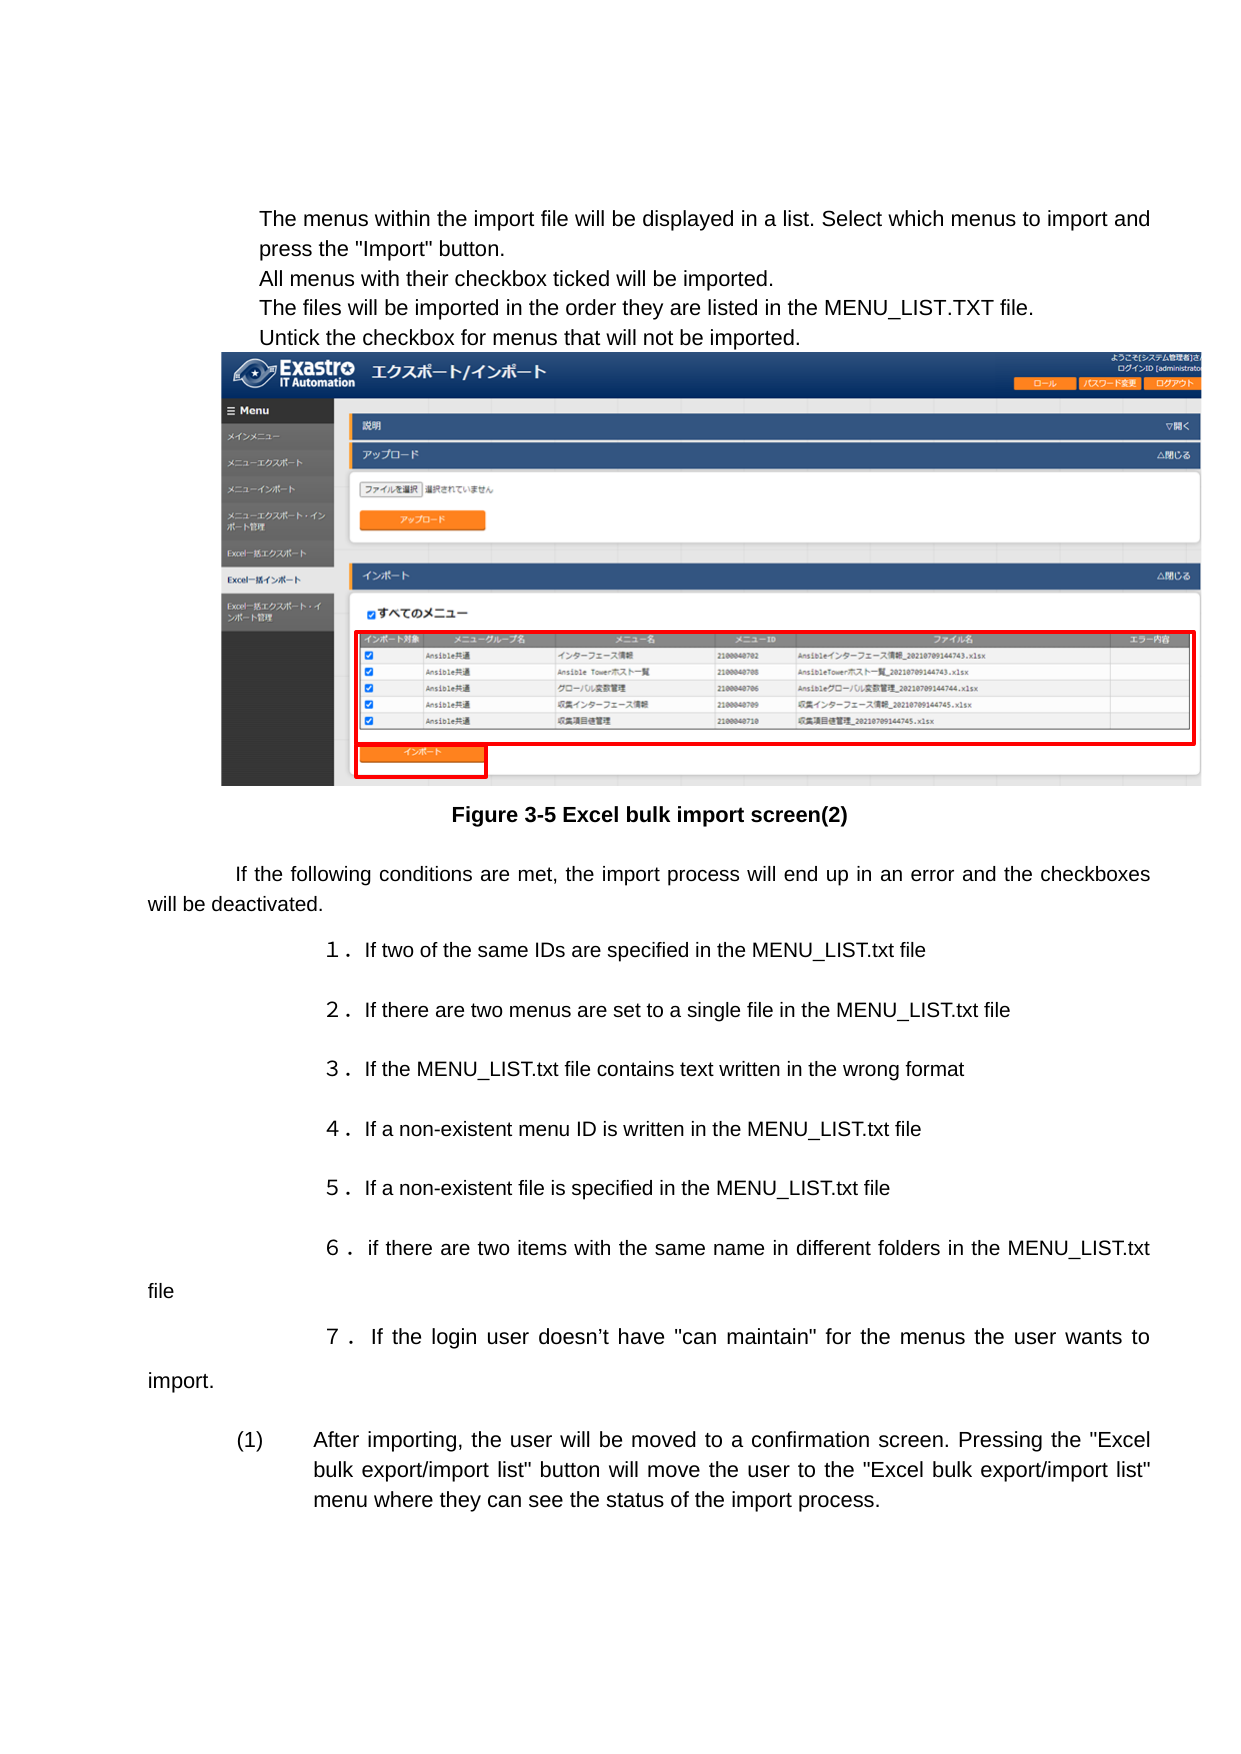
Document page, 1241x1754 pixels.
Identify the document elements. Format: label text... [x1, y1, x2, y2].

text Untick the checkbox for menus that will not be imported. [221, 323, 1152, 352]
text ２．If there are two menus are set to a single file in the MENU_LIST.txt file [148, 978, 1152, 1038]
text ５．If a non-existent file is specified in the MENU_LIST.txt file [148, 1157, 1152, 1216]
picture [221, 352, 1202, 786]
text ７．If the login user doesn’t have "can maintain" for the menus the user wants to import. [148, 1306, 1152, 1395]
text All menus with their checkbox ticked will be imported. [221, 263, 1152, 293]
text The menus within the import file will be displayed in a list. Select which menus to import and press the "Import" button. [259, 203, 1152, 263]
list After importing, the user will be moved to a confirmation screen. Pressing the "Excel bulk export/import list" button will move the user to the "Excel bulk export/import list" menu where they can see the status of the import process. [236, 1425, 1152, 1514]
text Figure 3-5 Excel bulk import screen(2) [148, 799, 1152, 829]
text １．If two of the same IDs are specified in the MENU_LIST.txt file [148, 918, 1152, 978]
text If the following conditions are met, the import process will end up in an error and the checkboxes will be deactivated. [148, 859, 1152, 918]
text ４．If a non-existent menu ID is written in the MENU_LIST.txt file [148, 1097, 1152, 1157]
text ３．If the MENU_LIST.txt file contains text written in the wrong format [148, 1038, 1152, 1097]
text ６．if there are two items with the same name in different folders in the MENU_LIST.txt file [148, 1216, 1152, 1306]
text The files will be imported in the order they are listed in the MENU_LIST.TXT file. [221, 293, 1152, 323]
